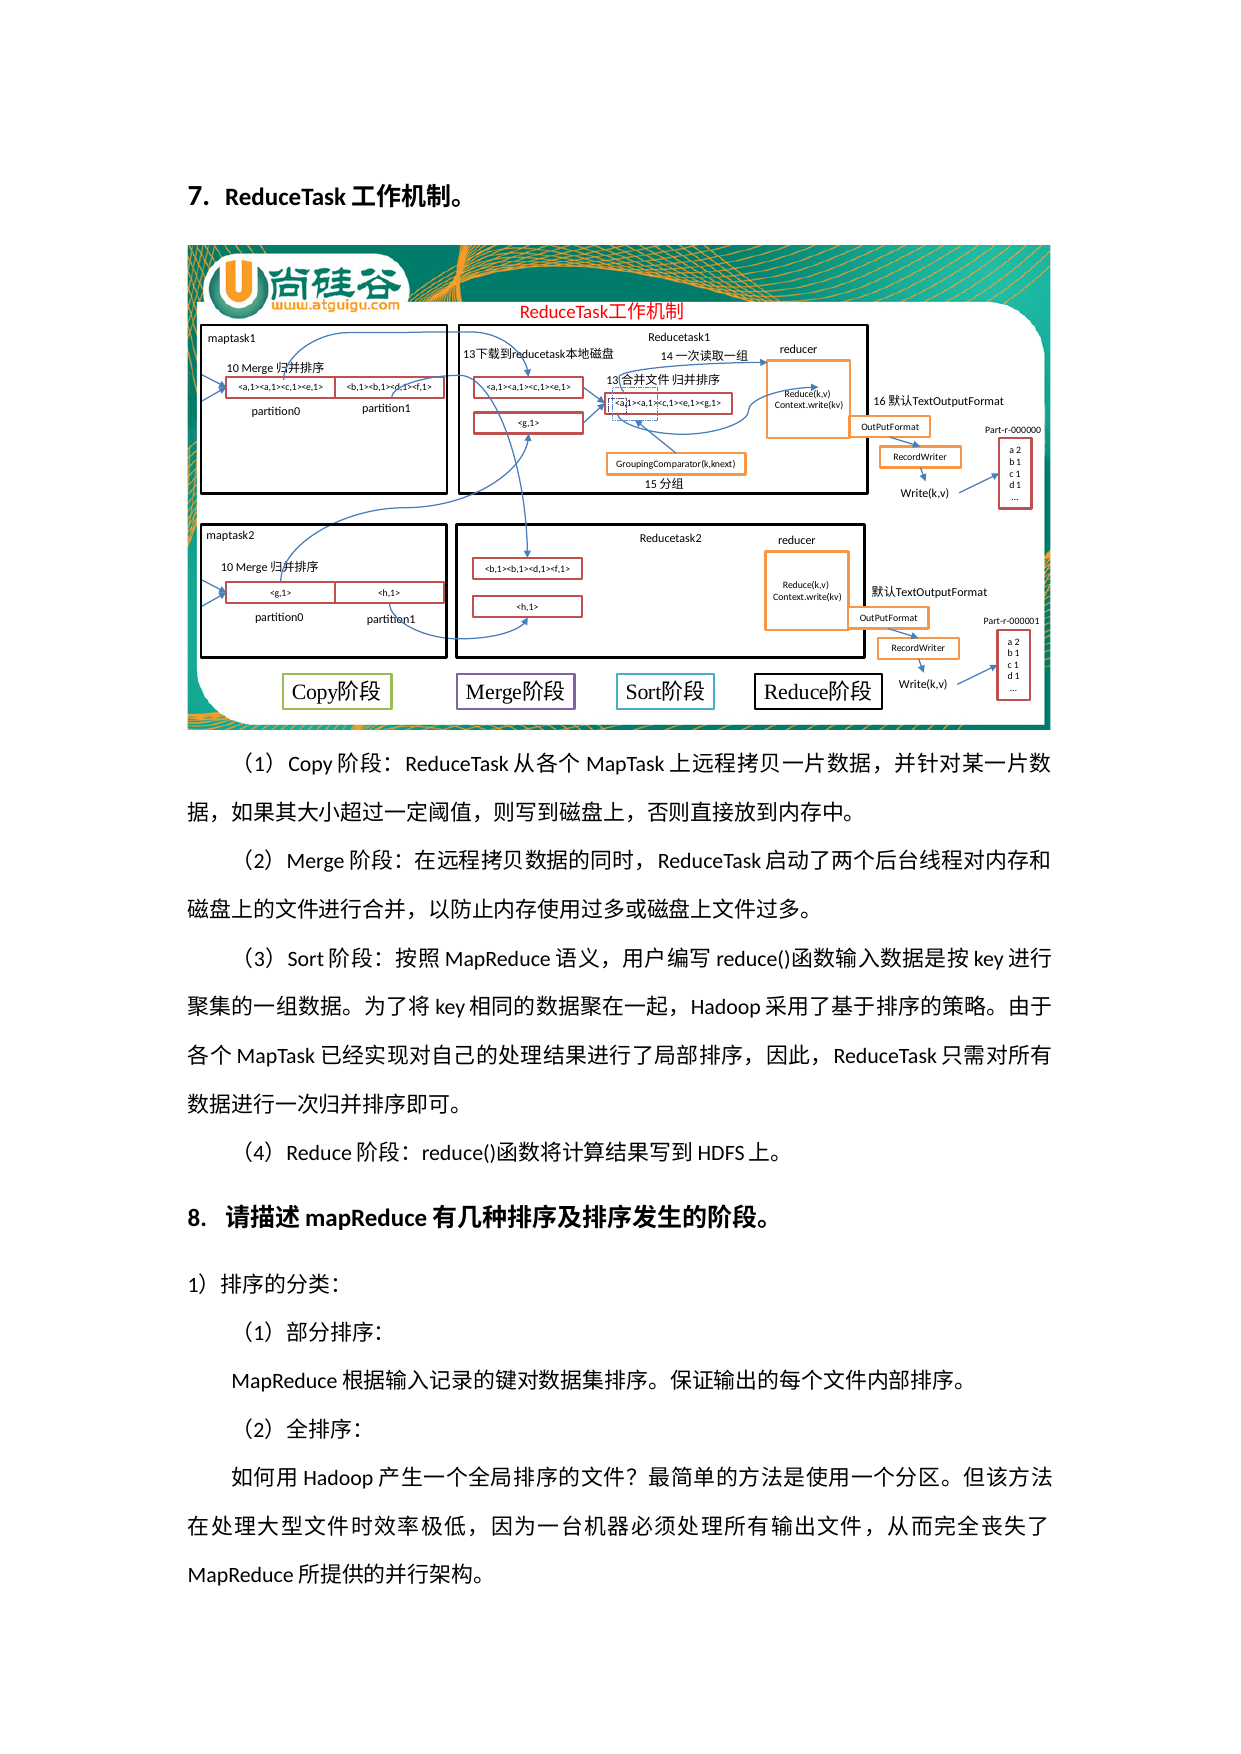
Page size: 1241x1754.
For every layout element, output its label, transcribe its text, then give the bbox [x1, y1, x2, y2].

text （2）Merge阶段：在远程拷贝数据的同时，ReduceTask启动了两个后台线程对内存和磁盘上的文件进行合并，以防止内存使用过多或磁盘上文件过多。 [187, 843, 1053, 924]
text （4）Reduce阶段：reduce()函数将计算结果写到HDFS上。 [187, 1135, 1053, 1167]
subtitle ReduceTask工作机制。 [187, 162, 1053, 227]
text MapReduce根据输入记录的键对数据集排序。保证输出的每个文件内部排序。 [187, 1363, 1053, 1395]
text （3）Sort阶段：按照MapReduce语义，用户编写reduce()函数输入数据是按key进行聚集的一组数据。为了将key相同的数据聚在一起，Hadoop采用了基于排序的策略。由于各个MapTask已经实现对自己的处理结果进行了局部排序，因此，ReduceTask只需对所有数据进行一次归并排序即可。 [187, 940, 1053, 1119]
text （2）全排序： [187, 1411, 1053, 1444]
text （1）Copy阶段：ReduceTask从各个MapTask上远程拷贝一片数据，并针对某一片数据，如果其大小超过一定阈值，则写到磁盘上，否则直接放到内存中。 [187, 746, 1053, 827]
text （1）部分排序： [187, 1314, 1053, 1347]
subtitle 请描述mapReduce有几种排序及排序发生的阶段。 [187, 1183, 1053, 1248]
text 1）排序的分类： [187, 1266, 1053, 1299]
text 如何用Hadoop产生一个全局排序的文件？最简单的方法是使用一个分区。但该方法在处理大型文件时效率极低，因为一台机器必须处理所有输出文件，从而完全丧失了MapReduce所提供的并行架构。 [187, 1459, 1053, 1589]
